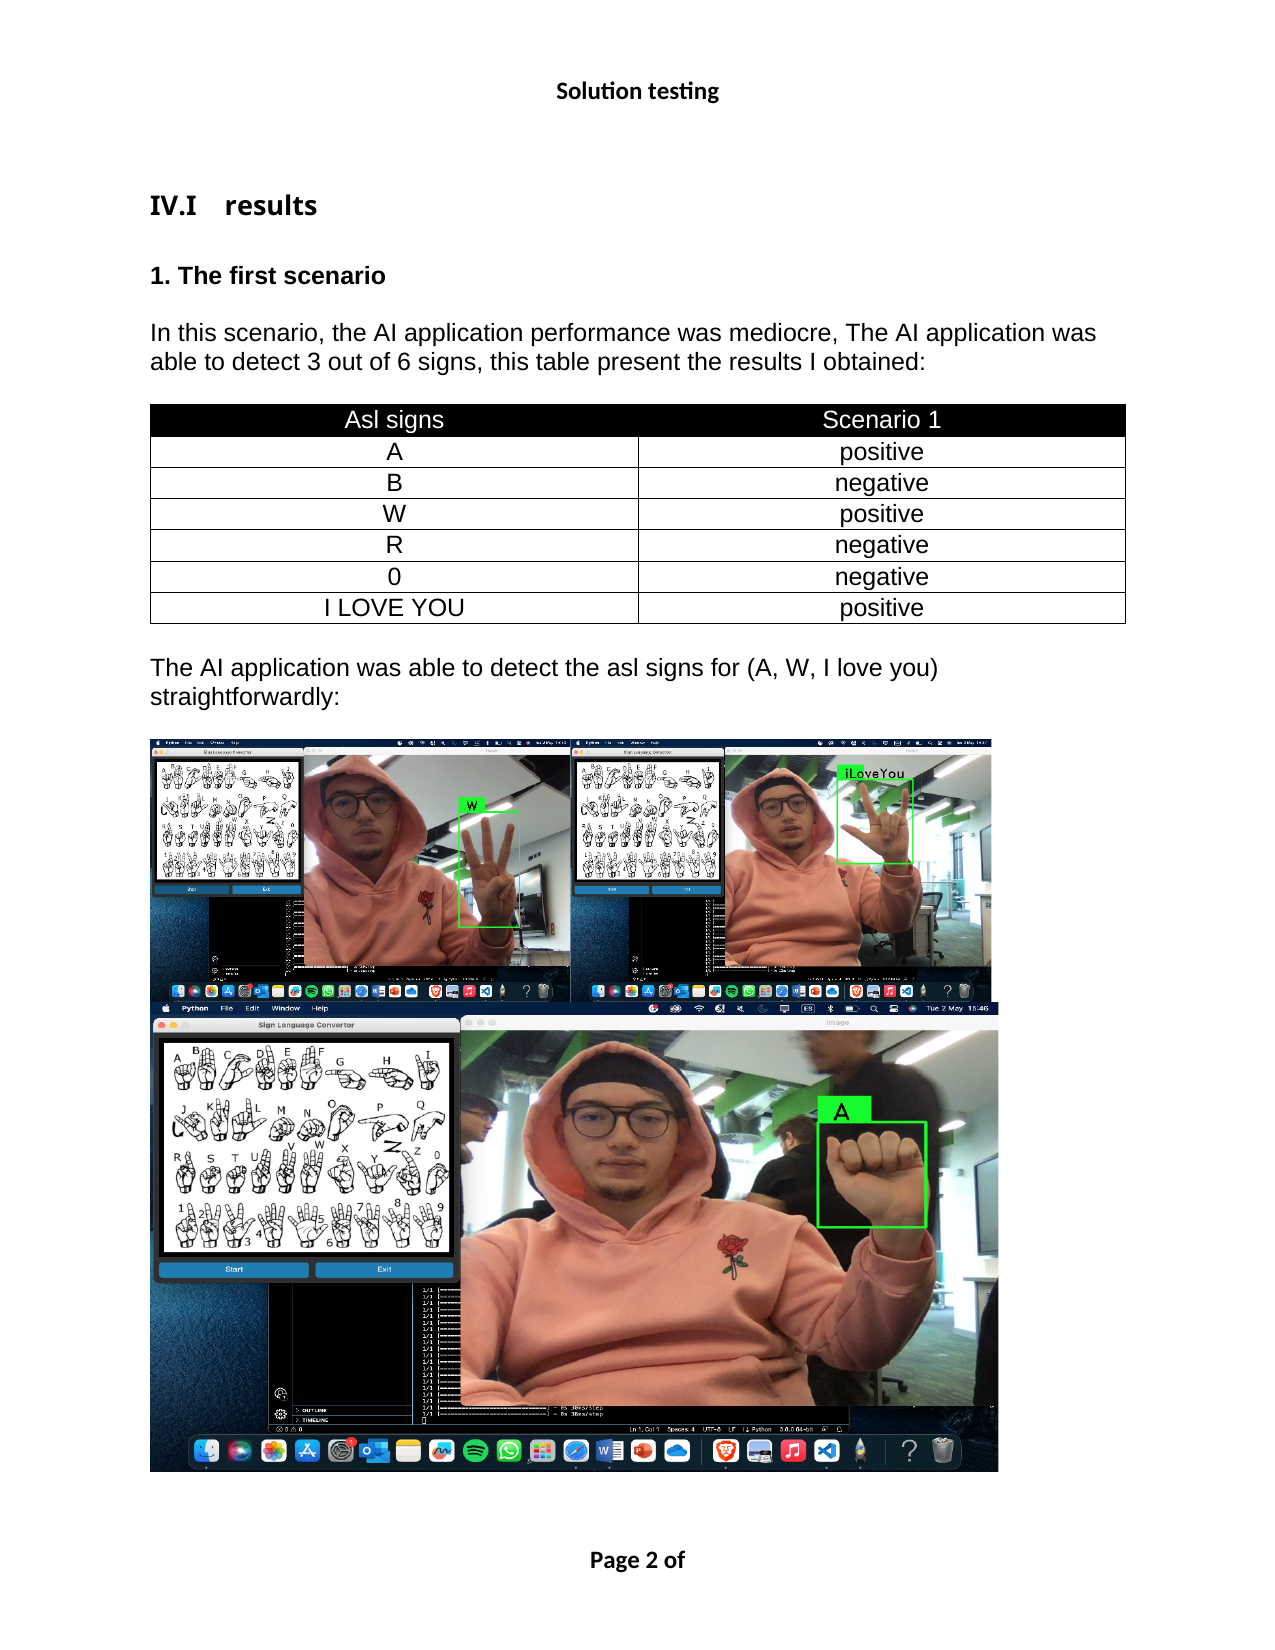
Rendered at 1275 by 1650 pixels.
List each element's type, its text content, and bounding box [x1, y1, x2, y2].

text In this scenario, the AI application performance was mediocre, The AI application was able to detect 3 out of 6 signs, this table present the results I obtained: [150, 318, 1125, 376]
table_cell negative [639, 562, 1125, 592]
table_header Scenario 1 [639, 405, 1125, 436]
text The AI application was able to detect the asl signs for (A, W, I love you) straightforwardly: [150, 653, 1125, 710]
text IV.I results [150, 187, 1125, 224]
table_cell B [151, 468, 638, 498]
table_cell negative [639, 530, 1125, 561]
table_cell positive [639, 593, 1125, 623]
table_cell negative [639, 468, 1125, 498]
table_cell R [151, 530, 638, 561]
picture [150, 739, 999, 1472]
table_header Asl signs [151, 405, 638, 436]
text 1. The first scenario [150, 261, 1125, 289]
table_cell I LOVE YOU [151, 593, 638, 623]
table_cell positive [639, 499, 1125, 529]
table_cell 0 [151, 562, 638, 592]
table_cell W [151, 499, 638, 529]
table_cell A [151, 437, 638, 467]
table_cell positive [639, 437, 1125, 467]
